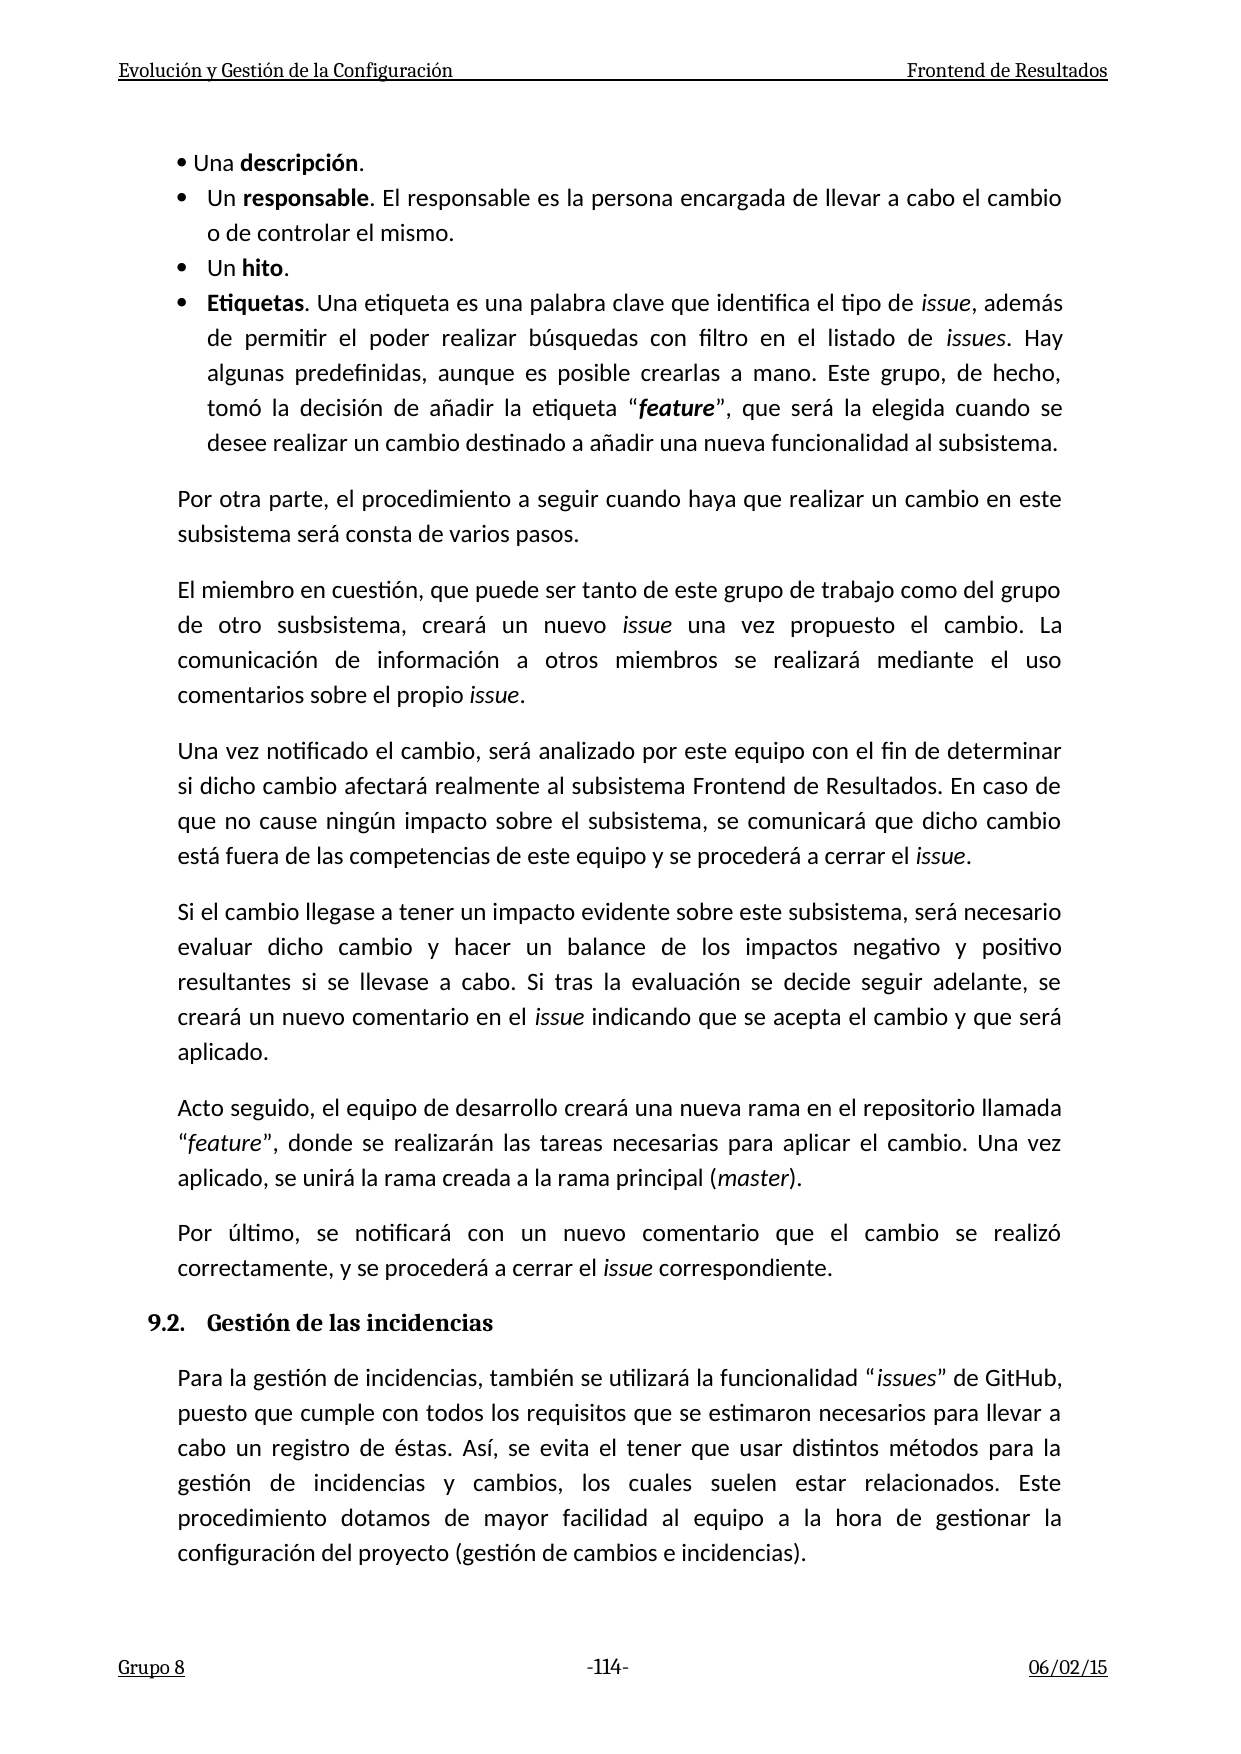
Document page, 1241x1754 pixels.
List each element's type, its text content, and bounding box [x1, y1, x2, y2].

text Una vez notificado el cambio, será analizado por este equipo con el fin de determinar si dicho cambio afectará realmente al subsistema Frontend de Resultados. En caso de que no cause ningún impacto sobre el subsistema, se comunicará que dicho cambio está fuera de las competencias de este equipo y se procederá a cerrar el issue. [177, 735, 1063, 871]
text El miembro en cuestión, que puede ser tanto de este grupo de trabajo como del grupo de otro susbsistema, creará un nuevo issue una vez propuesto el cambio. La comunicación de información a otros miembros se realizará mediante el uso comentarios sobre el propio issue. [177, 574, 1063, 710]
list Un responsable. El responsable es la persona encargada de llevar a cabo el cambio o de controlar el mismo. [177, 183, 1063, 248]
list Gestión de las incidencias [148, 1308, 1063, 1337]
text Por otra parte, el procedimiento a seguir cuando haya que realizar un cambio en este subsistema será consta de varios pasos. [177, 483, 1063, 549]
list Una descripción. [177, 148, 1063, 178]
text Por último, se notificará con un nuevo comentario que el cambio se realizó correctamente, y se procederá a cerrar el issue correspondiente. [177, 1218, 1063, 1283]
text Acto seguido, el equipo de desarrollo creará una nueva rama en el repositorio llamada “feature”, donde se realizarán las tareas necesarias para aplicar el cambio. Una vez aplicado, se unirá la rama creada a la rama principal (master). [177, 1092, 1063, 1192]
text Para la gestión de incidencias, también se utilizará la funcionalidad “issues” de GitHub, puesto que cumple con todos los requisitos que se estimaron necesarios para llevar a cabo un registro de éstas. Así, se evita el tener que usar distintos métodos para la gestión de incidencias y cambios, los cuales suelen estar relacionados. Este procedimiento dotamos de mayor facilidad al equipo a la hora de gestionar la configuración del proyecto (gestión de cambios e incidencias). [177, 1362, 1063, 1568]
list Un hito. [177, 253, 1063, 283]
text Si el cambio llegase a tener un impacto evidente sobre este subsistema, será necesario evaluar dicho cambio y hacer un balance de los impactos negativo y positivo resultantes si se llevase a cabo. Si tras la evaluación se decide seguir adelante, se creará un nuevo comentario en el issue indicando que se acepta el cambio y que será aplicado. [177, 896, 1063, 1066]
list Etiquetas. Una etiqueta es una palabra clave que identifica el tipo de issue, además de permitir el poder realizar búsquedas con filtro en el listado de issues. Hay algunas predefinidas, aunque es posible crearlas a mano. Este grupo, de hecho, tomó la decisión de añadir la etiqueta “feature”, que será la elegida cuando se desee realizar un cambio destinado a añadir una nueva funcionalidad al subsistema. [177, 288, 1063, 458]
